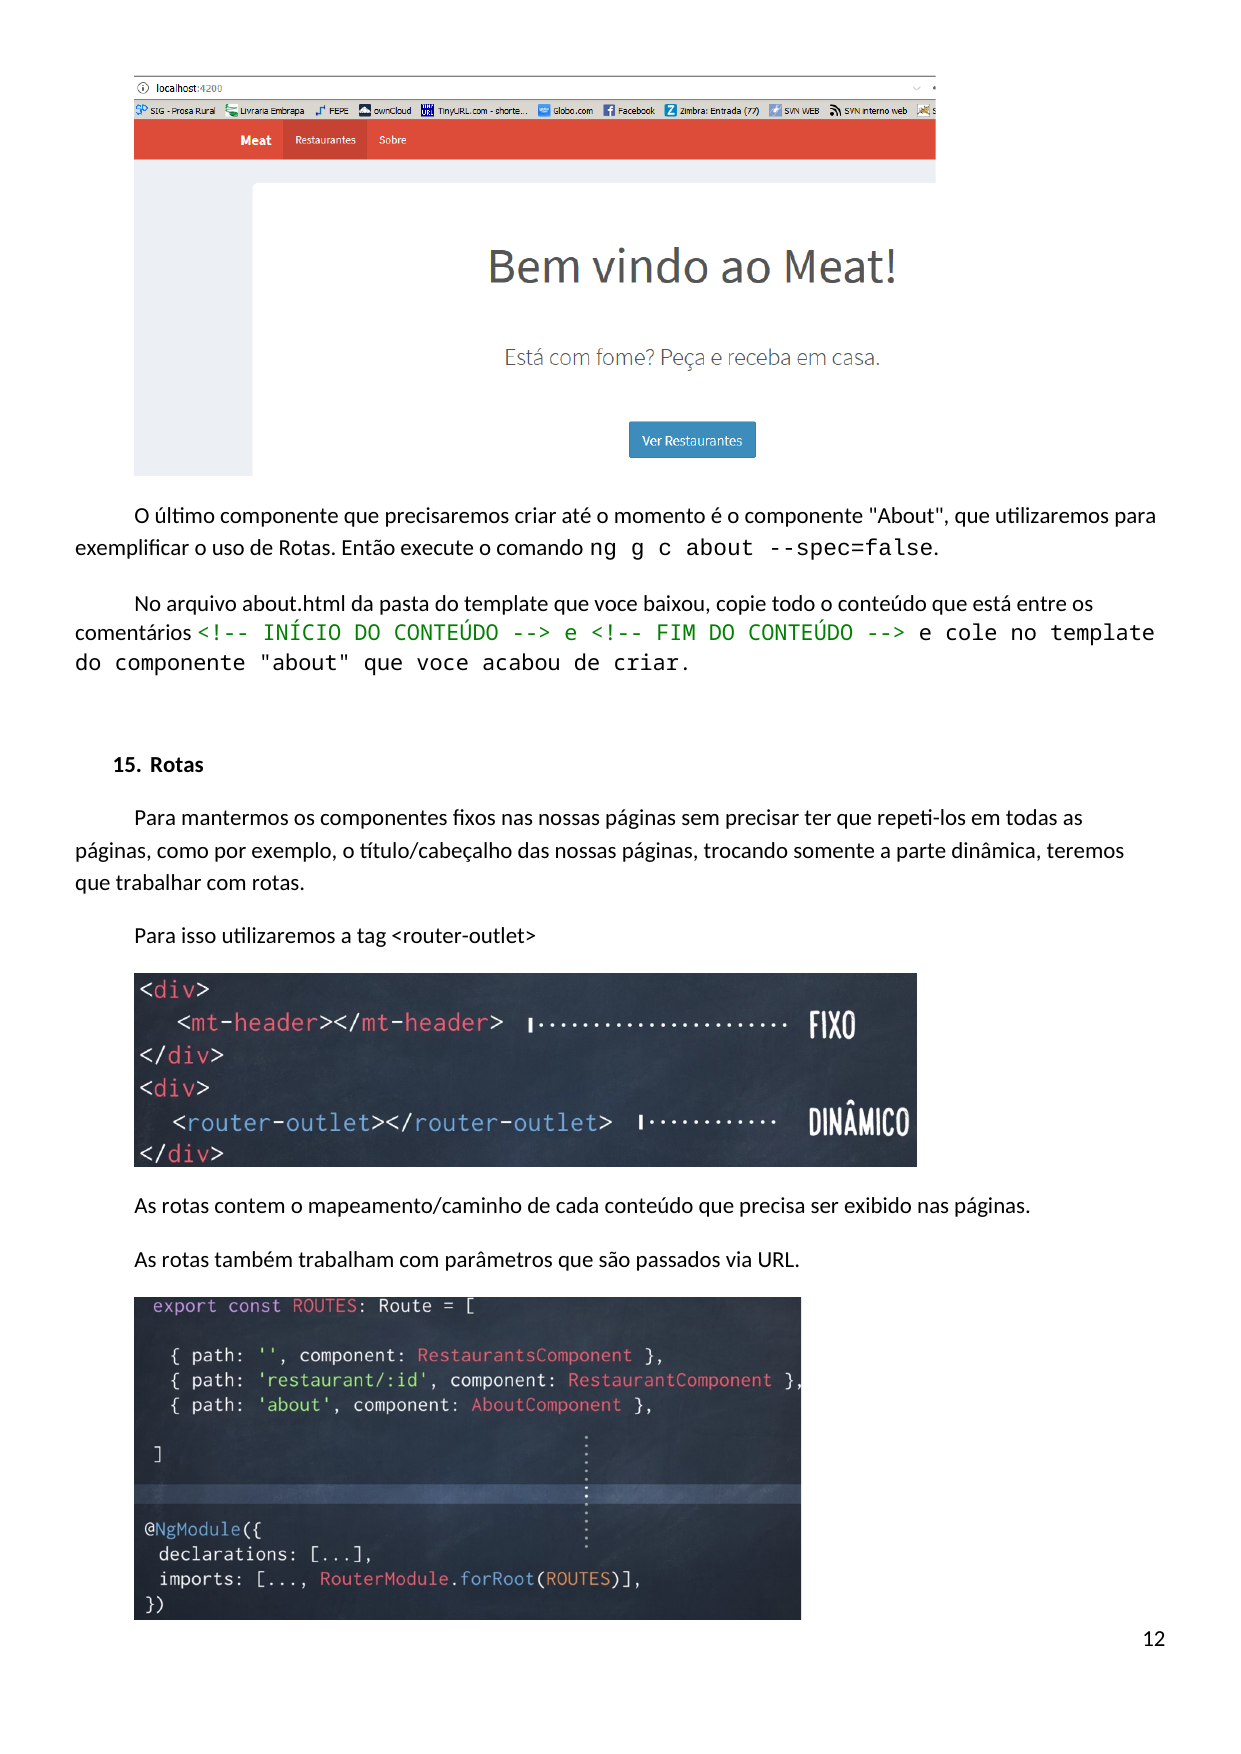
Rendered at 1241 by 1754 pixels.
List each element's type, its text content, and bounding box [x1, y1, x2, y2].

text No arquivo about.html da pasta do template que voce baixou, copie todo o conteúdo que está entre os comentários <!-- INÍCIO DO CONTEÚDO --> e <!-- FIM DO CONTEÚDO --> e cole no template do componente "about" que voce acabou de criar. [75, 587, 1165, 677]
list Rotas [112, 751, 1165, 778]
picture [134, 973, 917, 1167]
text O último componente que precisaremos criar até o momento é o componente "About", que utilizaremos para exemplificar o uso de Rotas. Então execute o comando ng g c about --spec=false. [75, 501, 1165, 562]
text Para isso utilizaremos a tag <router-outlet> [75, 921, 1165, 949]
picture [134, 75, 936, 476]
text Para mantermos os componentes fixos nas nossas páginas sem precisar ter que repeti-los em todas as páginas, como por exemplo, o título/cabeçalho das nossas páginas, trocando somente a parte dinâmica, teremos que trabalhar com rotas. [75, 803, 1165, 896]
text As rotas também trabalham com parâmetros que são passados via URL. [75, 1245, 1165, 1273]
text As rotas contem o mapeamento/caminho de cada conteúdo que precisa ser exibido nas páginas. [75, 1192, 1165, 1220]
picture [134, 1297, 802, 1620]
